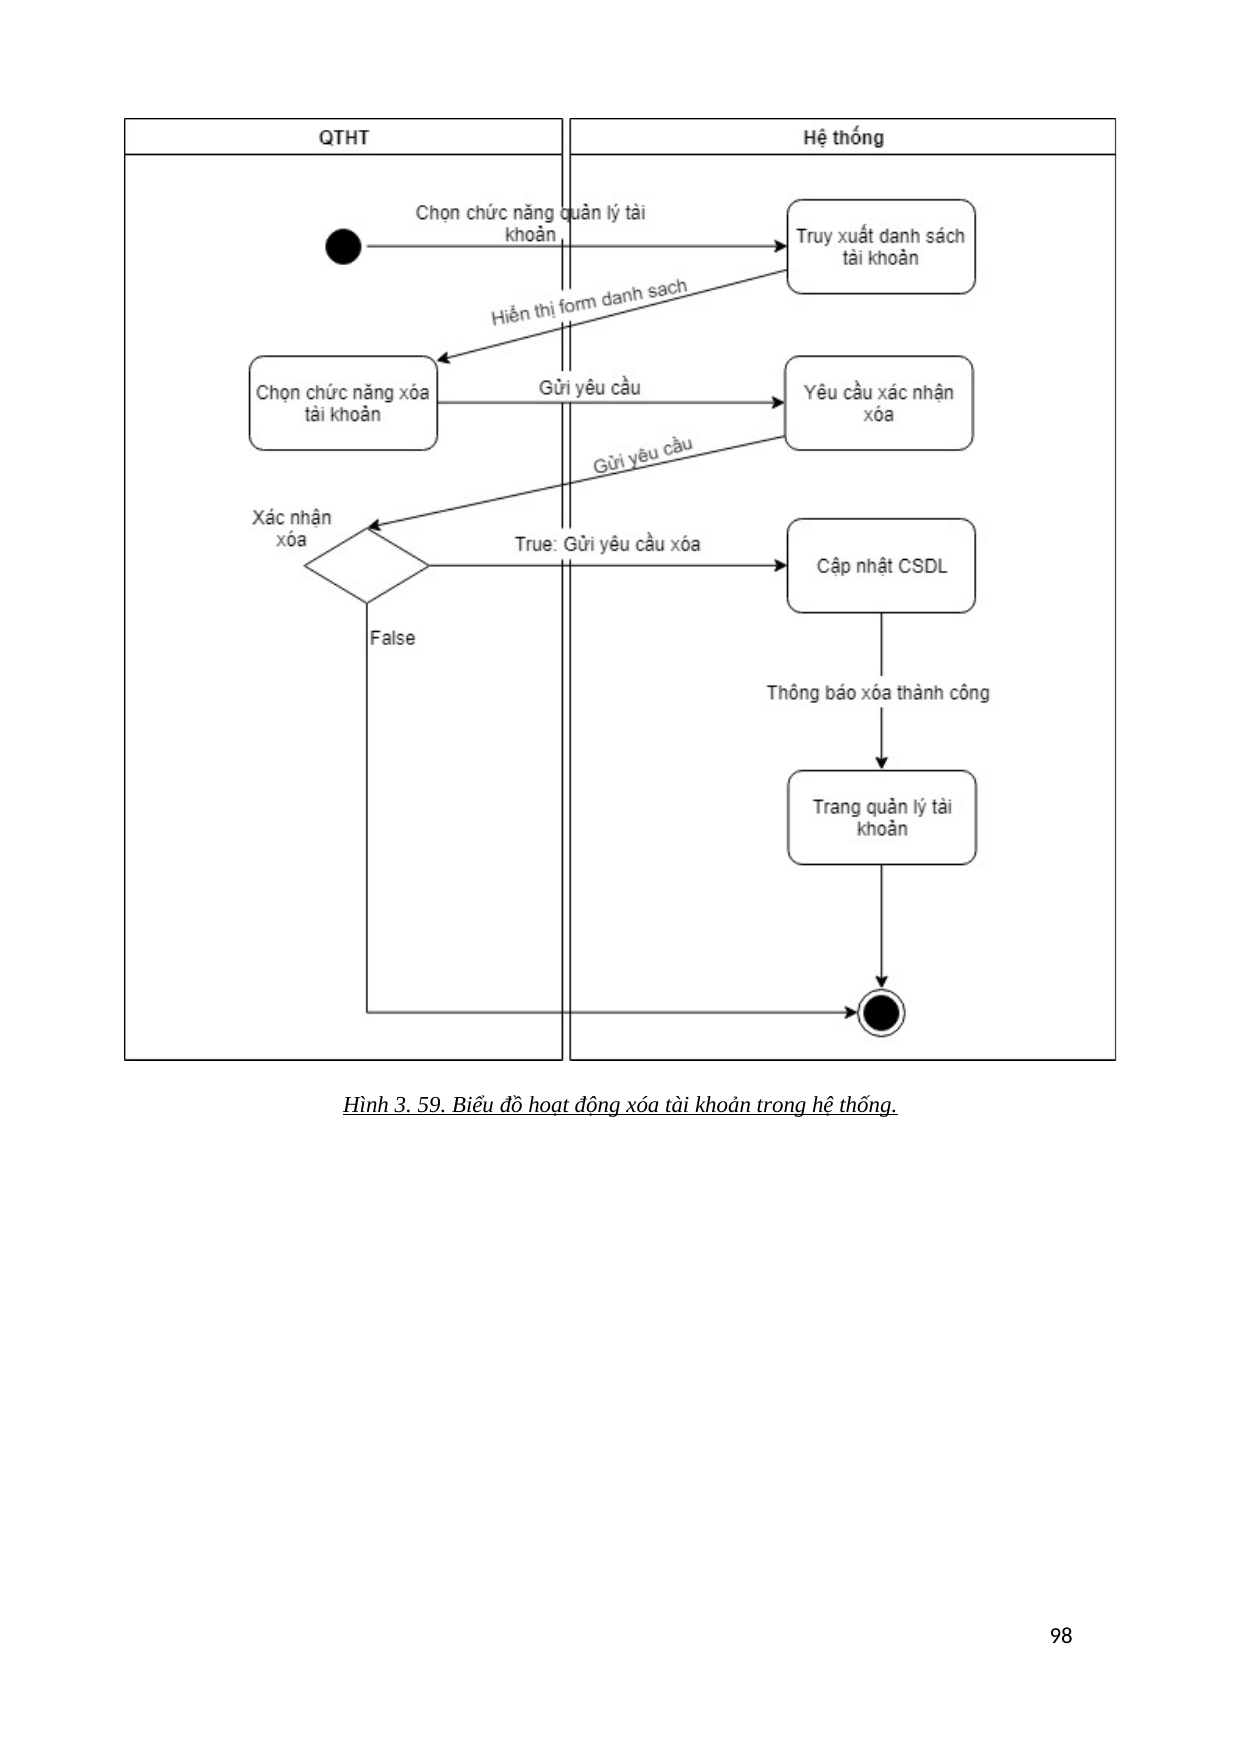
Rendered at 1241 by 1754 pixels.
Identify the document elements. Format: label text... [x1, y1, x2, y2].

picture [124, 118, 1117, 1061]
